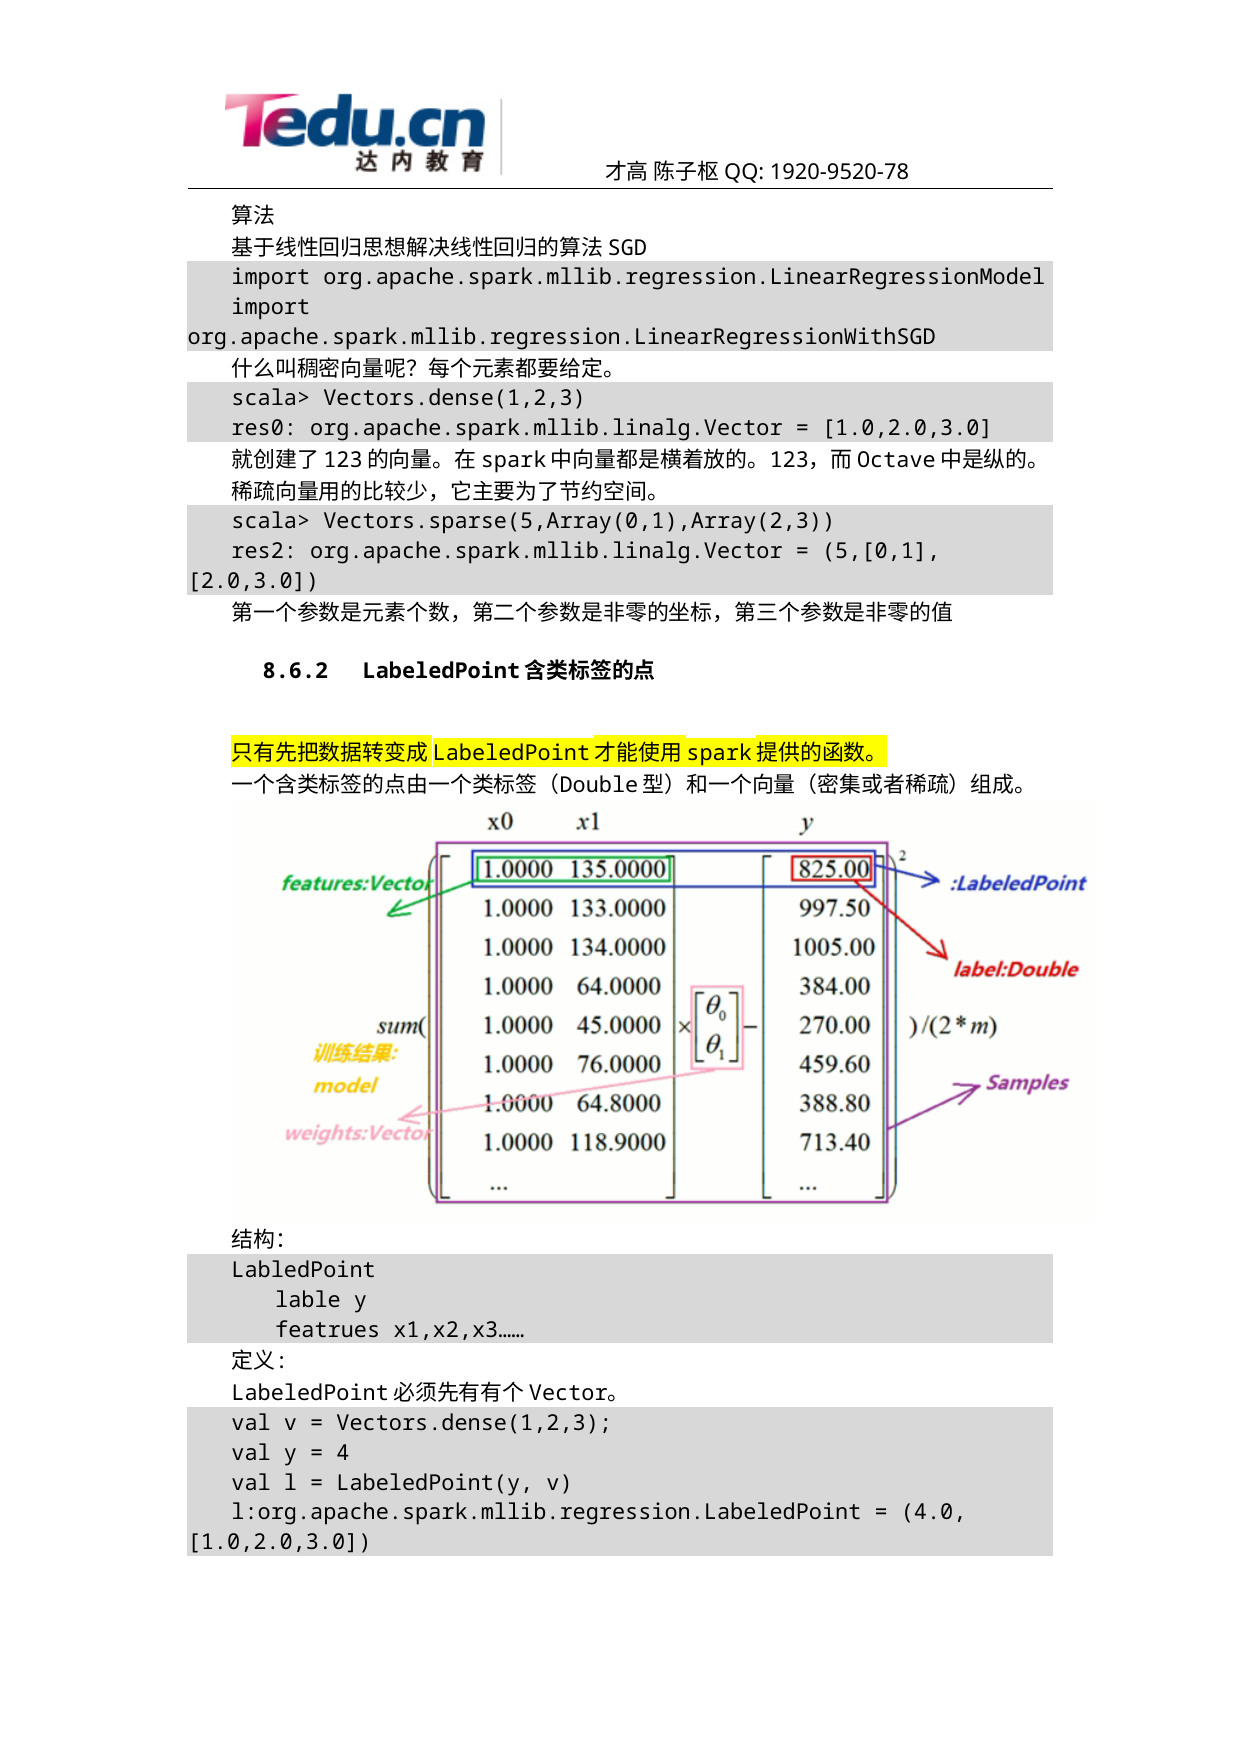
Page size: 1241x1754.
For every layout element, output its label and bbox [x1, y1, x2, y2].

picture [231, 798, 1097, 1223]
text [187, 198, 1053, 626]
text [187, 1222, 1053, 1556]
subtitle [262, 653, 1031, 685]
picture [225, 88, 507, 180]
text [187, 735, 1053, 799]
